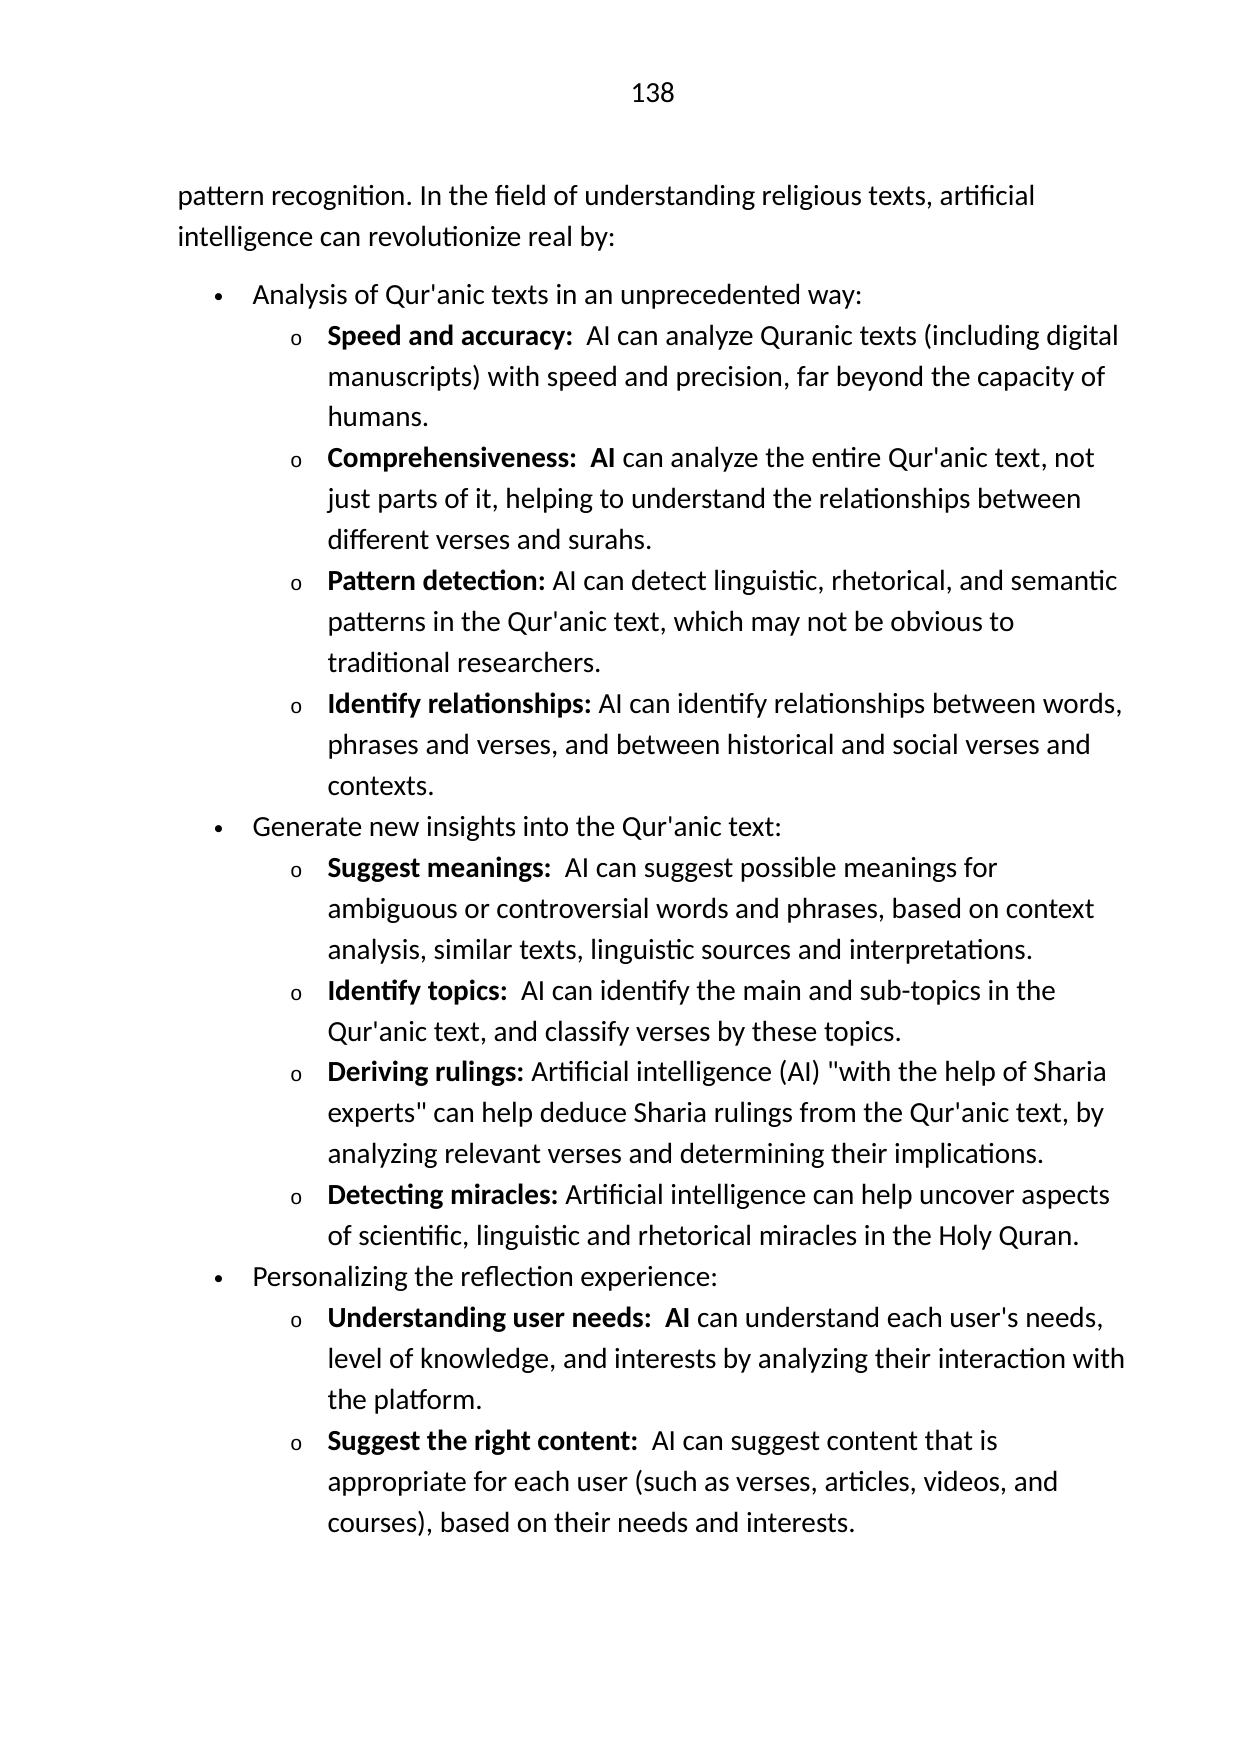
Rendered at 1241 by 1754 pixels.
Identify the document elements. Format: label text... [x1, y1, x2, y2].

list Identify topics: AI can identify the main and sub-topics in the Qur'anic text, and classify verses by these topics. [290, 972, 1128, 1048]
list Personalizing the reflection experience: [215, 1258, 1128, 1294]
list Understanding user needs: AI can understand each user's needs, level of knowledge, and interests by analyzing their interaction with the platform. [290, 1299, 1128, 1417]
list Pattern detection: AI can detect linguistic, rhetorical, and semantic patterns in the Qur'anic text, which may not be obvious to traditional researchers. [290, 562, 1128, 680]
list Identify relationships: AI can identify relationships between words, phrases and verses, and between historical and social verses and contexts. [290, 685, 1128, 803]
list Detecting miracles: Artificial intelligence can help uncover aspects of scientific, linguistic and rhetorical miracles in the Holy Quran. [290, 1176, 1128, 1253]
list Analysis of Qur'anic texts in an unprecedented way: [215, 276, 1128, 311]
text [177, 177, 1128, 254]
list Speed and accuracy: AI can analyze Quranic texts (including digital manuscripts) with speed and precision, far beyond the capacity of humans. [290, 317, 1128, 434]
list Comprehensiveness: AI can analyze the entire Qur'anic text, not just parts of it, helping to understand the relationships between different verses and surahs. [290, 439, 1128, 557]
list Generate new insights into the Qur'anic text: [215, 808, 1128, 843]
list Deriving rulings: Artificial intelligence (AI) "with the help of Sharia experts" can help deduce Sharia rulings from the Qur'anic text, by analyzing relevant verses and determining their implications. [290, 1053, 1128, 1171]
list Suggest meanings: AI can suggest possible meanings for ambiguous or controversial words and phrases, based on context analysis, similar texts, linguistic sources and interpretations. [290, 849, 1128, 966]
list Suggest the right content: AI can suggest content that is appropriate for each user (such as verses, articles, videos, and courses), based on their needs and interests. [290, 1422, 1128, 1539]
